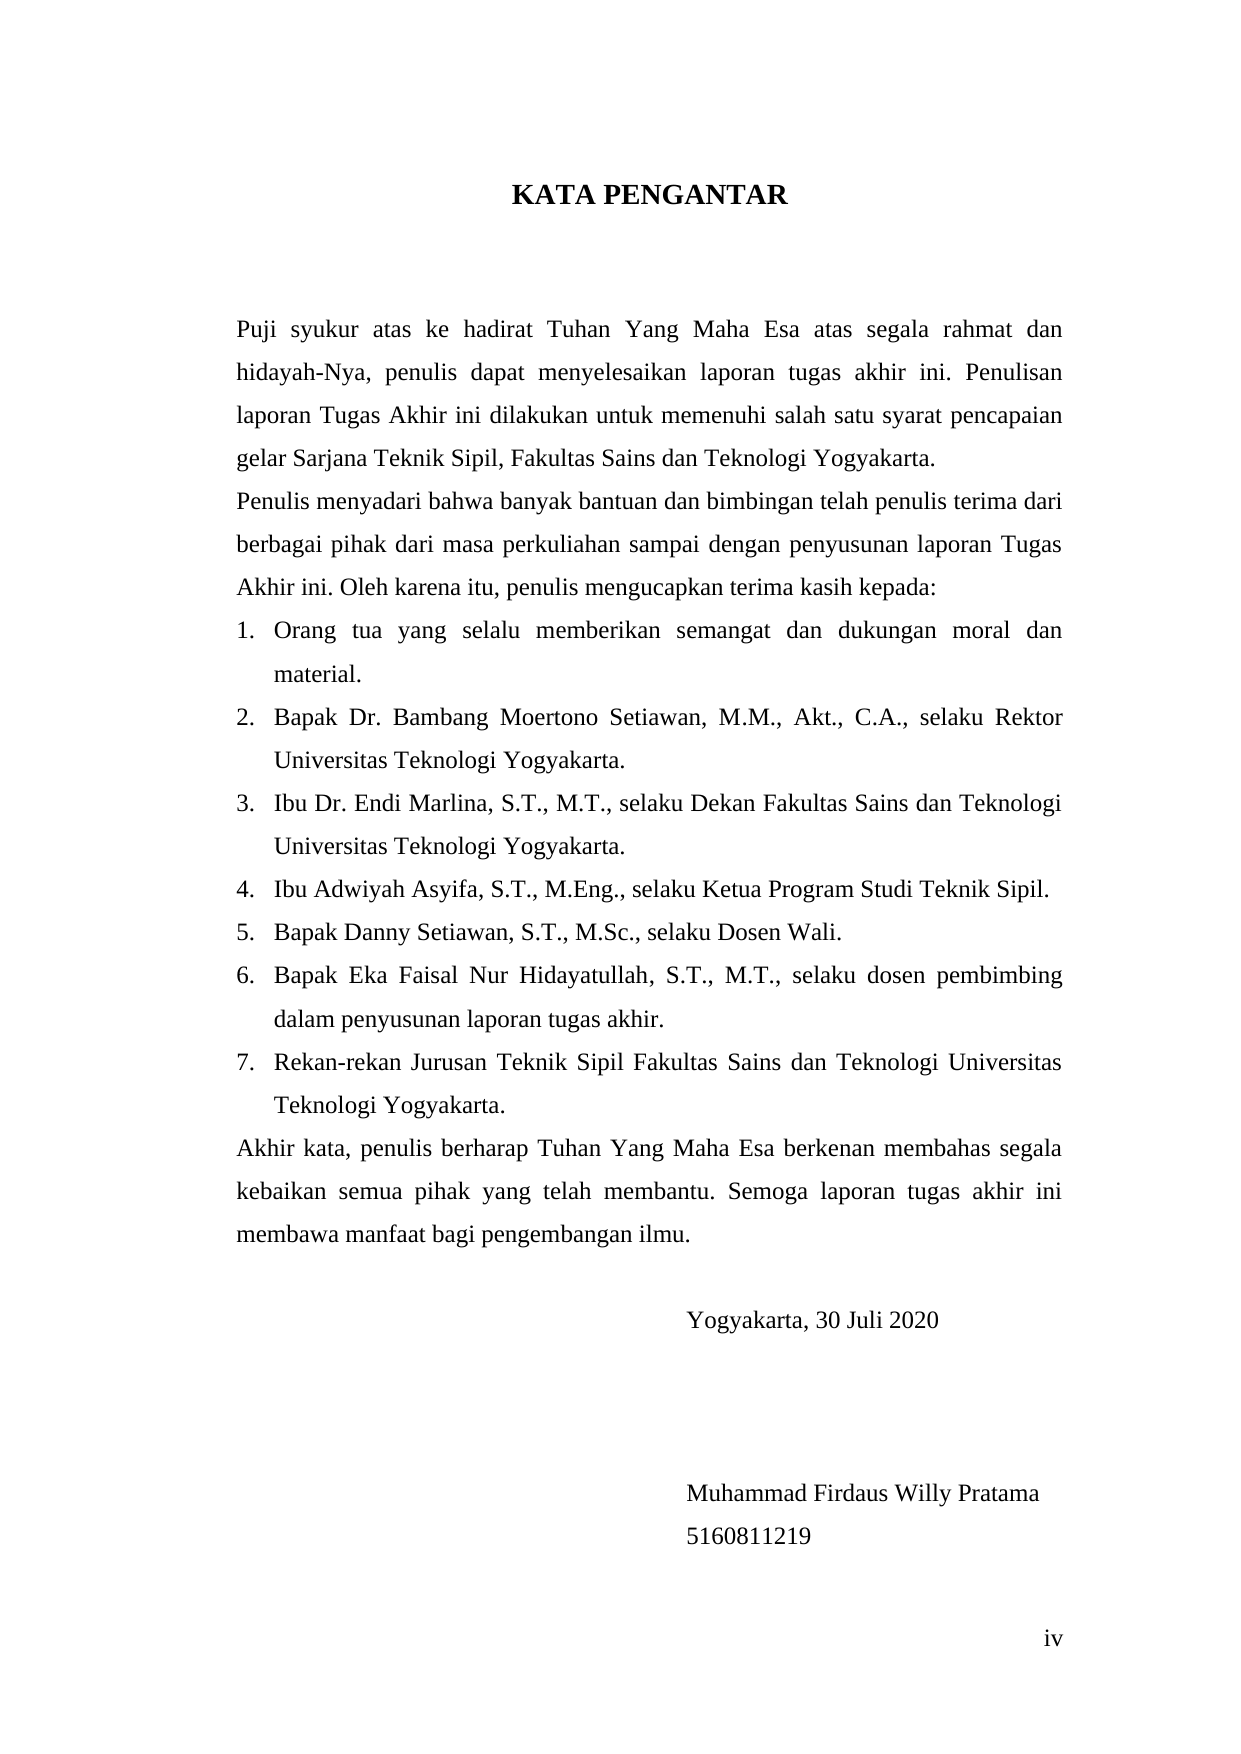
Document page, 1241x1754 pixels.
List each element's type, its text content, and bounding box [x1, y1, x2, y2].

list Rekan-rekan Jurusan Teknik Sipil Fakultas Sains dan Teknologi Universitas Teknologi Yogyakarta. [236, 1047, 1063, 1119]
list Bapak Danny Setiawan, S.T., M.Sc., selaku Dosen Wali. [236, 917, 1063, 946]
list Ibu Adwiyah Asyifa, S.T., M.Eng., selaku Ketua Program Studi Teknik Sipil. [236, 874, 1063, 903]
text Akhir kata, penulis berharap Tuhan Yang Maha Esa berkenan membahas segala kebaikan semua pihak yang telah membantu. Semoga laporan tugas akhir ini membawa manfaat bagi pengembangan ilmu. [236, 1133, 1063, 1248]
text Penulis menyadari bahwa banyak bantuan dan bimbingan telah penulis terima dari berbagai pihak dari masa perkuliahan sampai dengan penyusunan laporan Tugas Akhir ini. Oleh karena itu, penulis mengucapkan terima kasih kepada: [236, 486, 1063, 601]
text 5160811219 [686, 1521, 1063, 1550]
text Puji syukur atas ke hadirat Tuhan Yang Maha Esa atas segala rahmat dan hidayah-Nya, penulis dapat menyelesaikan laporan tugas akhir ini. Penulisan laporan Tugas Akhir ini dilakukan untuk memenuhi salah satu syarat pencapaian gelar Sarjana Teknik Sipil, Fakultas Sains dan Teknologi Yogyakarta. [236, 314, 1063, 472]
text Yogyakarta, 30 Juli 2020 [686, 1306, 1063, 1334]
text KATA PENGANTAR [236, 177, 1063, 211]
list Bapak Dr. Bambang Moertono Setiawan, M.M., Akt., C.A., selaku Rektor Universitas Teknologi Yogyakarta. [236, 702, 1063, 774]
list Orang tua yang selalu memberikan semangat dan dukungan moral dan material. [236, 616, 1063, 687]
list Ibu Dr. Endi Marlina, S.T., M.T., selaku Dekan Fakultas Sains dan Teknologi Universitas Teknologi Yogyakarta. [236, 788, 1063, 860]
text Muhammad Firdaus Willy Pratama [686, 1478, 1063, 1507]
list Bapak Eka Faisal Nur Hidayatullah, S.T., M.T., selaku dosen pembimbing dalam penyusunan laporan tugas akhir. [236, 961, 1063, 1032]
